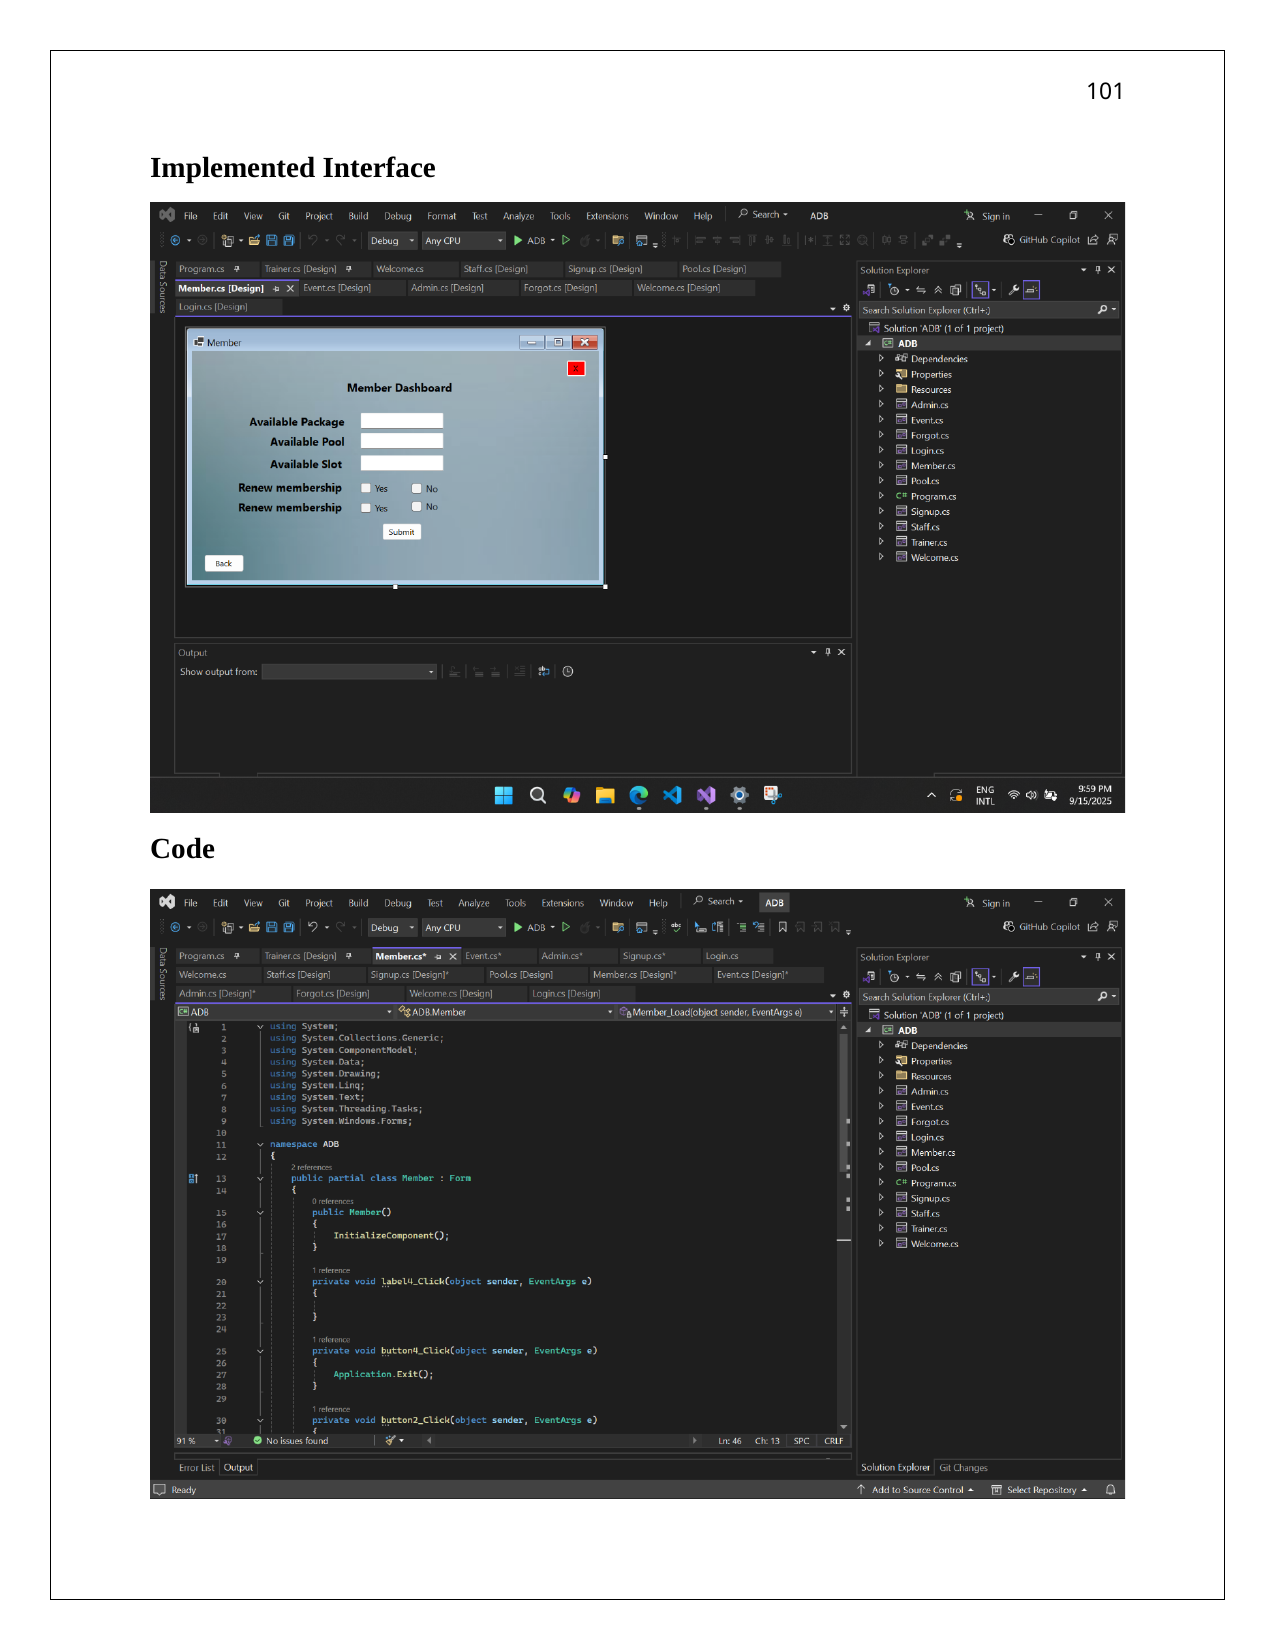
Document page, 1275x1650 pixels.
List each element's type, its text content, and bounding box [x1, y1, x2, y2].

text Implemented Interface [150, 150, 1125, 183]
picture [150, 889, 1125, 1499]
picture [150, 202, 1125, 813]
text Code [150, 831, 1125, 865]
